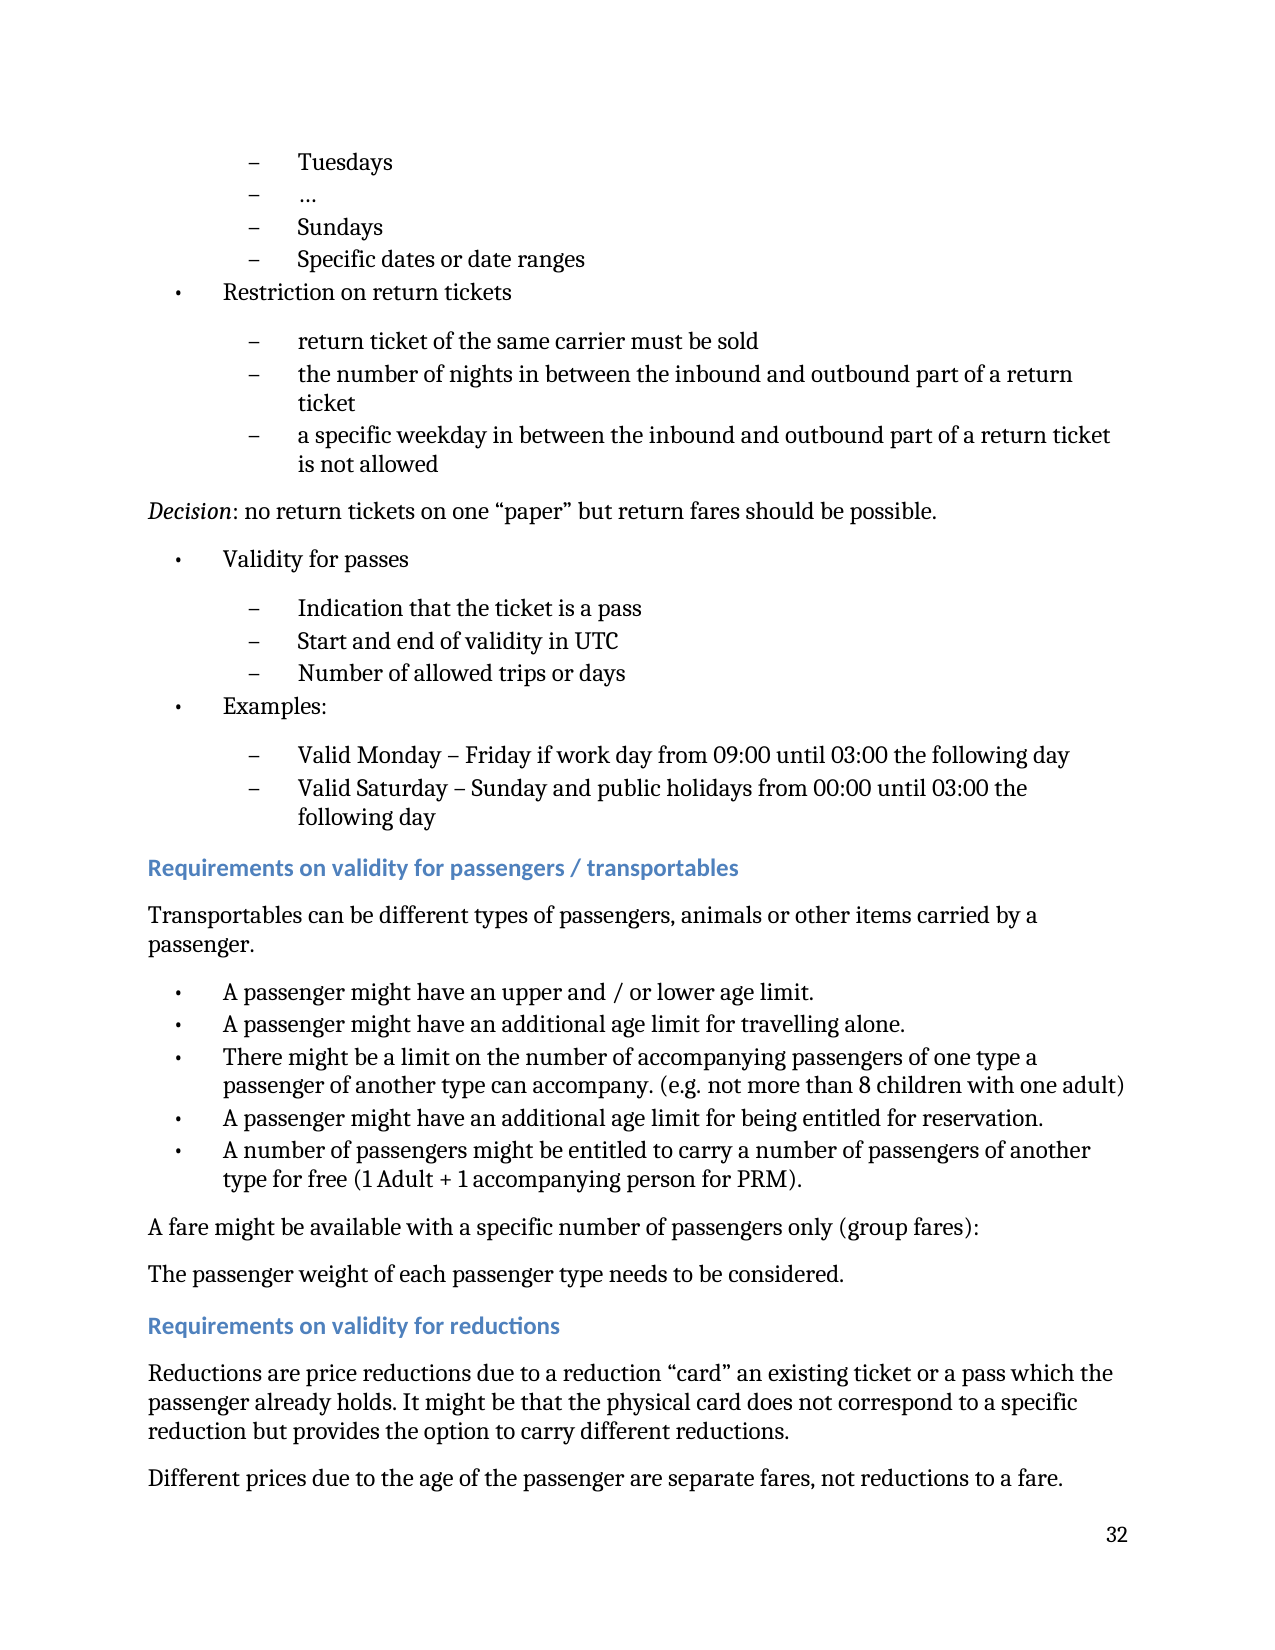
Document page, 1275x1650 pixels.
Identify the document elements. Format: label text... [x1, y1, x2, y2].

list A passenger might have an additional age limit for being entitled for reservation. [173, 1104, 1127, 1133]
list … [248, 180, 1127, 209]
list Validity for passes [173, 545, 1127, 573]
text The passenger weight of each passenger type needs to be considered. [148, 1260, 1127, 1289]
list Indication that the ticket is a pass [248, 594, 1127, 623]
subtitle Requirements on validity for passengers / transportables [148, 852, 1127, 883]
list Number of allowed trips or days [248, 659, 1127, 688]
text Transportables can be different types of passengers, animals or other items carried by a passenger. [148, 901, 1127, 959]
list Examples: [173, 692, 1127, 721]
text Decision: no return tickets on one “paper” but return fares should be possible. [148, 497, 1127, 526]
text Reductions are price reductions due to a reduction “card” an existing ticket or a pass which the passenger already holds. It might be that the physical card does not correspond to a specific reduction but provides the option to carry different reductions. [148, 1359, 1127, 1445]
list A passenger might have an upper and / or lower age limit. [173, 978, 1127, 1006]
list return ticket of the same carrier must be sold [248, 327, 1127, 356]
list A passenger might have an additional age limit for travelling alone. [173, 1010, 1127, 1039]
list Sundays [248, 213, 1127, 241]
text Different prices due to the age of the passenger are separate fares, not reductions to a fare. [148, 1464, 1127, 1493]
list Start and end of validity in UTC [248, 627, 1127, 656]
list A number of passengers might be entitled to carry a number of passengers of another type for free (1 Adult + 1 accompanying person for PRM). [173, 1136, 1127, 1194]
subtitle Requirements on validity for reductions [148, 1310, 1127, 1340]
list Valid Saturday – Sunday and public holidays from 00:00 until 03:00 the following day [248, 774, 1127, 831]
list There might be a limit on the number of accompanying passengers of one type a passenger of another type can accompany. (e.g. not more than 8 children with one adult) [173, 1043, 1127, 1100]
list Tuesdays [248, 148, 1127, 176]
list Specific dates or date ranges [248, 245, 1127, 274]
list the number of nights in between the inbound and outbound part of a return ticket [248, 360, 1127, 417]
text A fare might be available with a specific number of passengers only (group fares): [148, 1213, 1127, 1241]
list Restriction on return tickets [173, 278, 1127, 306]
list a specific weekday in between the inbound and outbound part of a return ticket is not allowed [248, 421, 1127, 478]
list Valid Monday – Friday if work day from 09:00 until 03:00 the following day [248, 741, 1127, 770]
